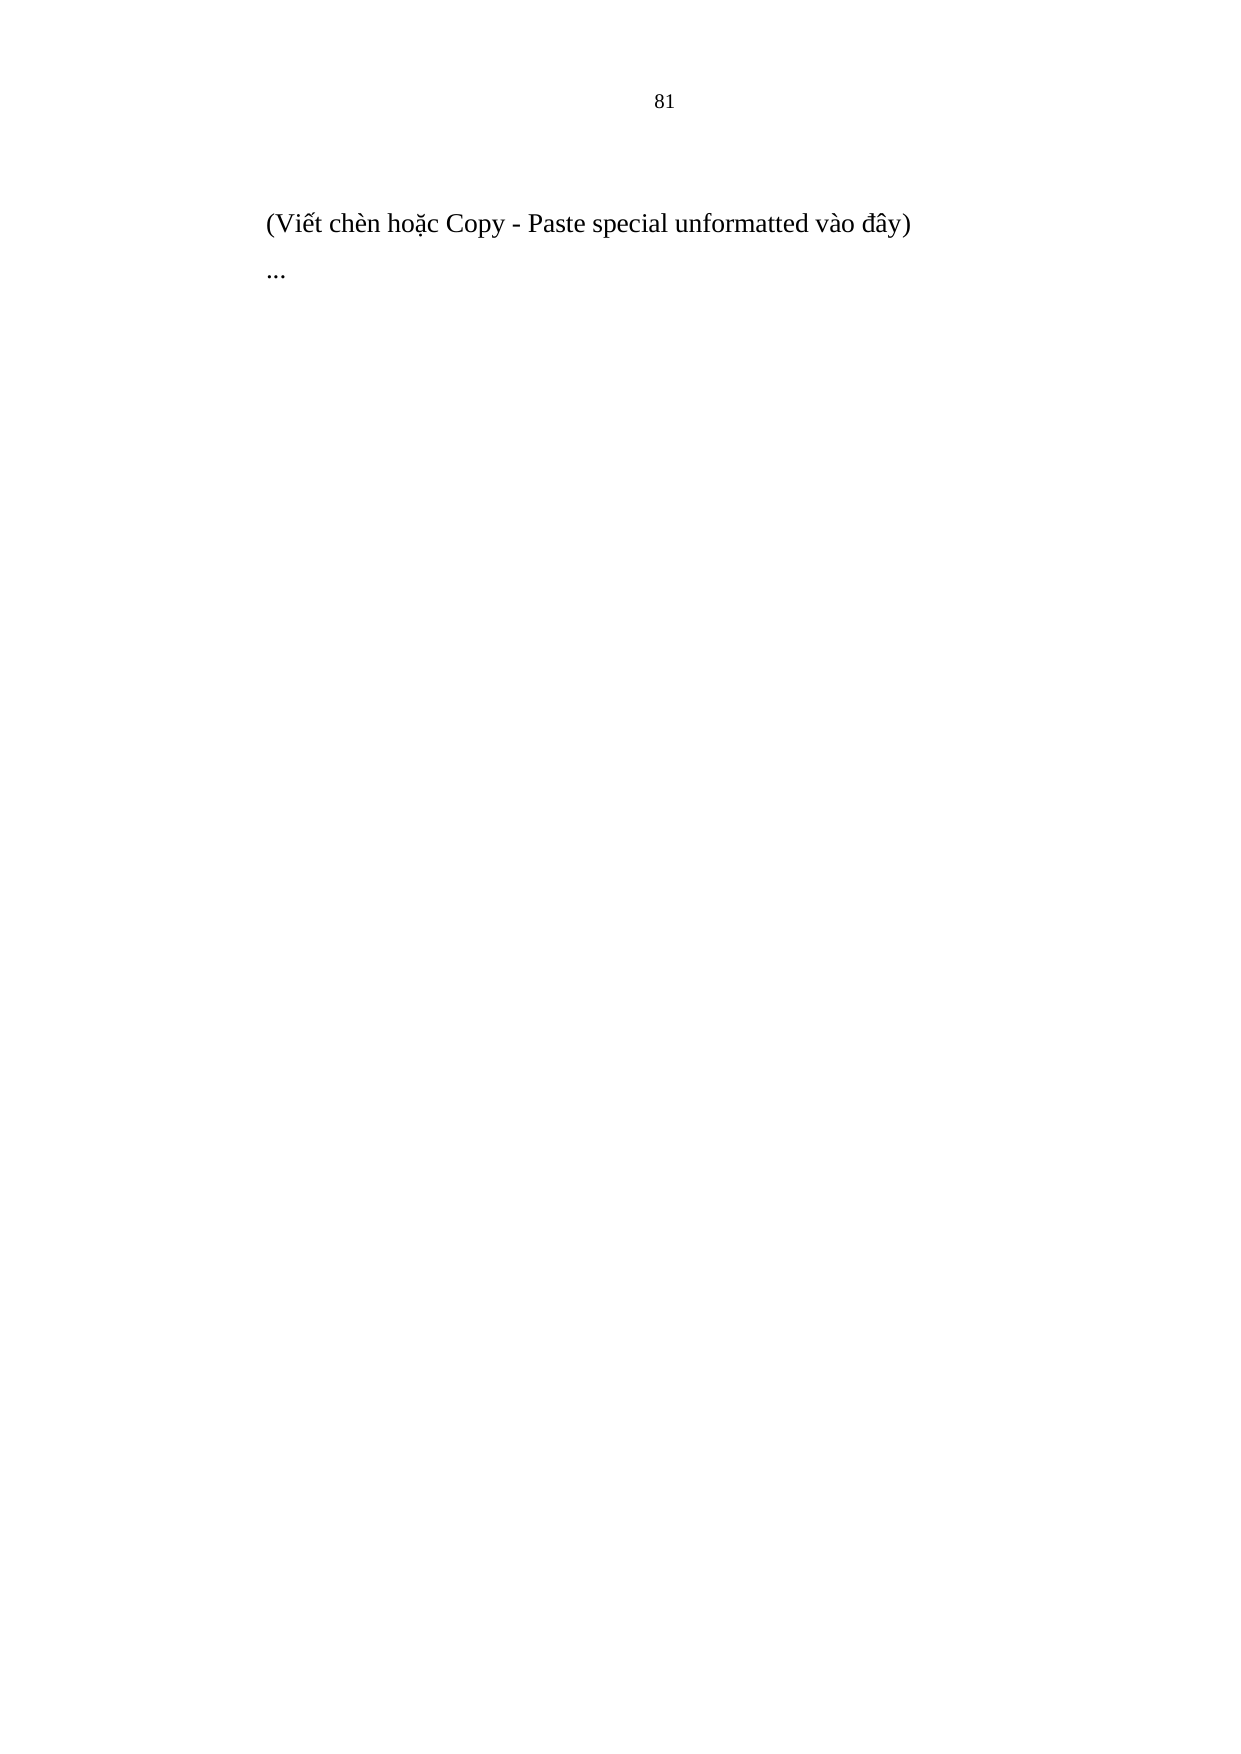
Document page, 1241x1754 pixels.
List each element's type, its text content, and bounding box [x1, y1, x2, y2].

text ... [207, 253, 1122, 284]
text (Viết chèn hoặc Copy - Paste special unformatted vào đây) [207, 207, 1122, 238]
